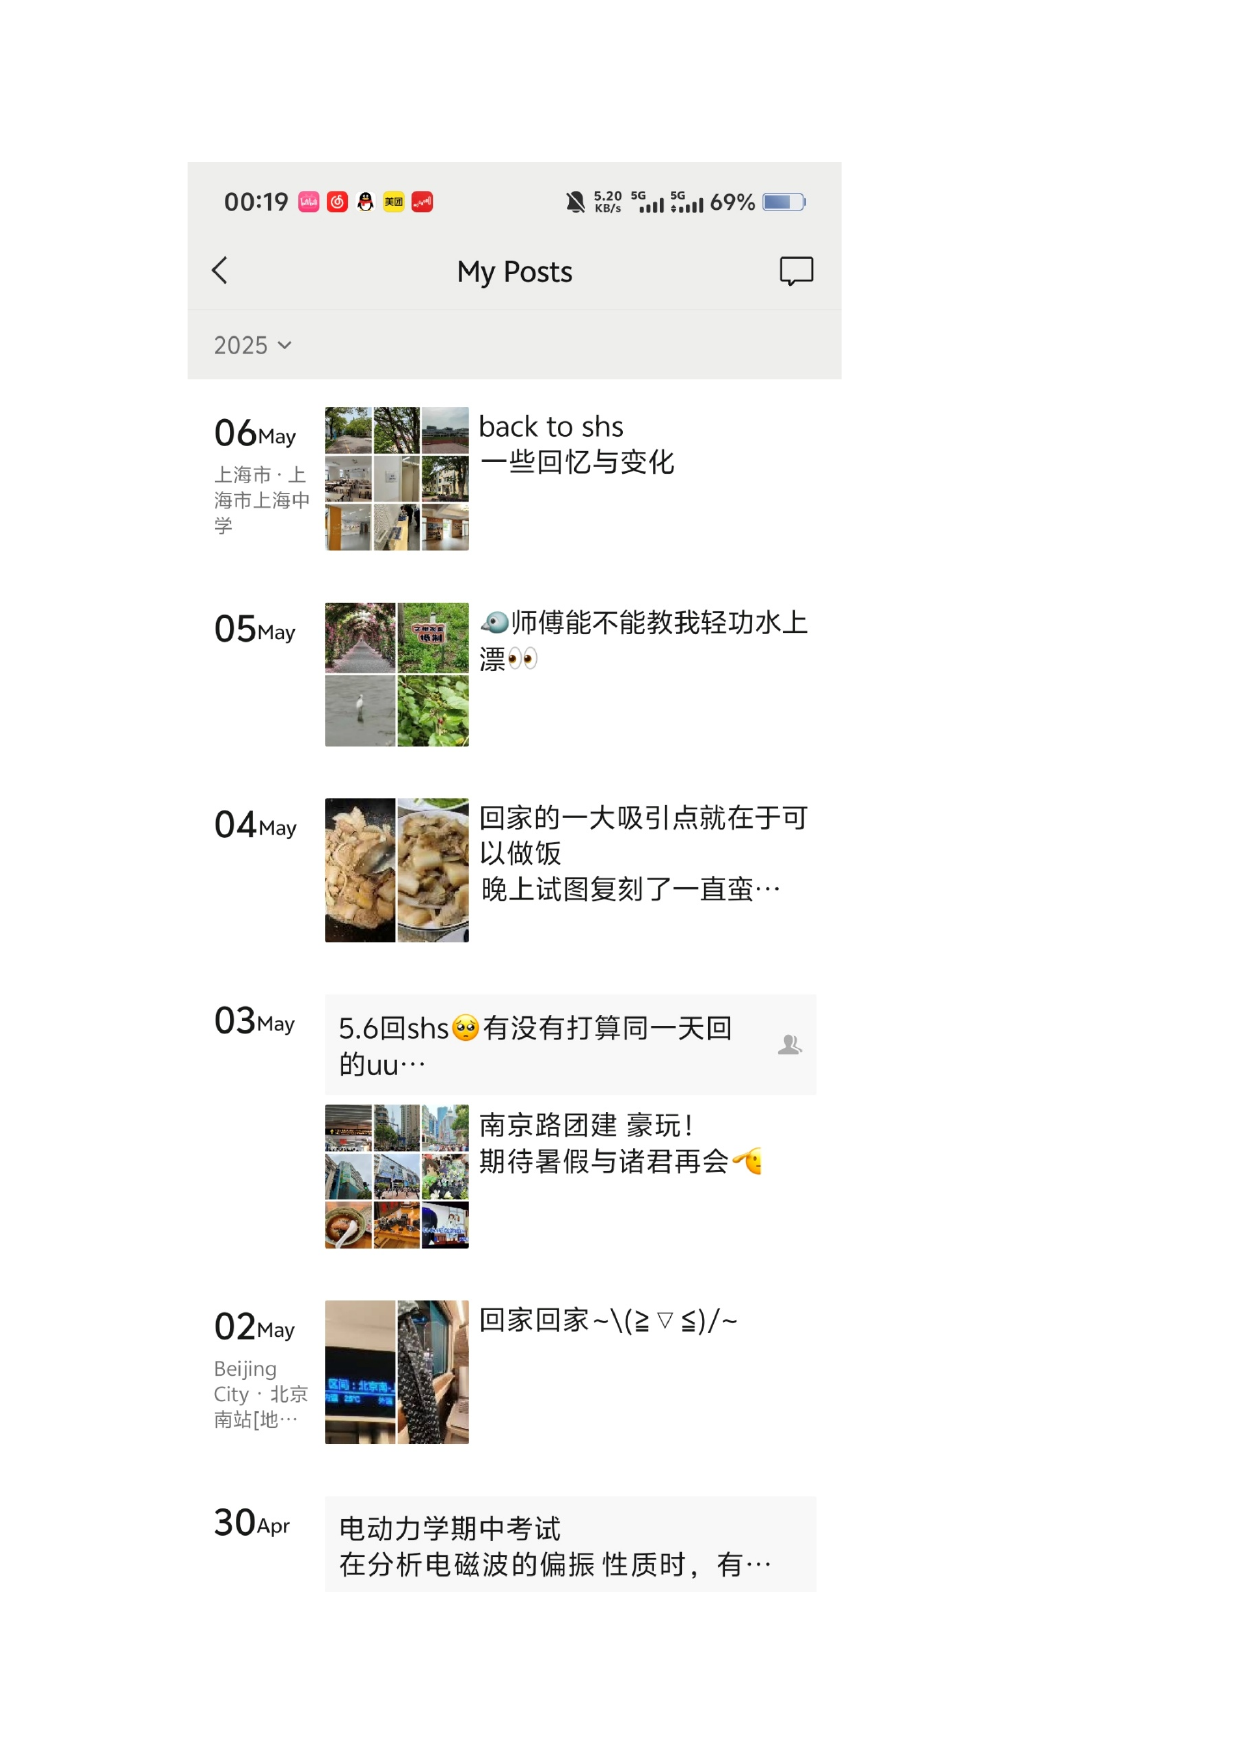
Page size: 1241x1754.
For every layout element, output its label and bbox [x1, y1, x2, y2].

picture [187, 162, 842, 1592]
